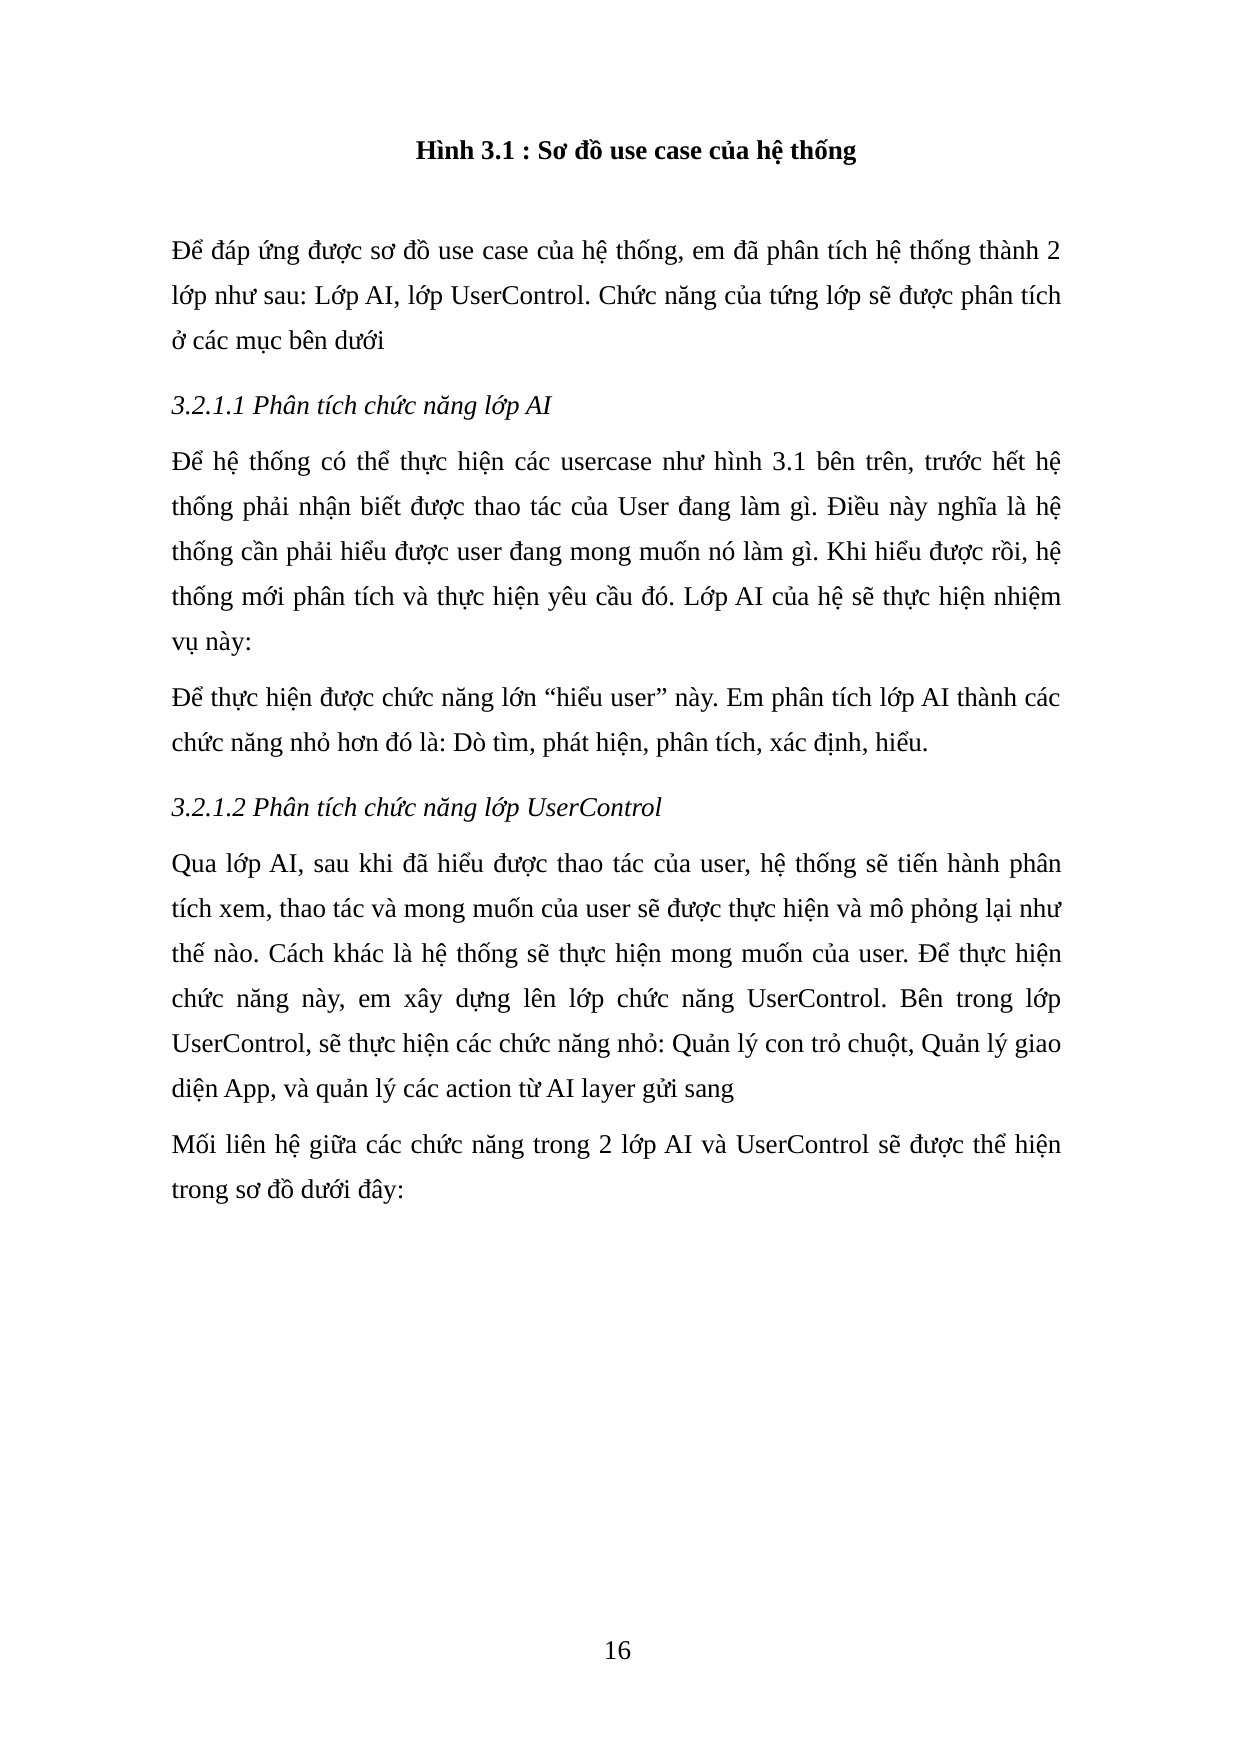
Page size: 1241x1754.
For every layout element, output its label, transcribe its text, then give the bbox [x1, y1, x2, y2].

subtitle Phân tích chức năng lớp UserControl [171, 787, 1063, 825]
text Để hệ thống có thể thực hiện các usercase như hình 3.1 bên trên, trước hết hệ thống phải nhận biết được thao tác của User đang làm gì. Điều này nghĩa là hệ thống cần phải hiểu được user đang mong muốn nó làm gì. Khi hiểu được rồi, hệ thống mới phân tích và thực hiện yêu cầu đó. Lớp AI của hệ sẽ thực hiện nhiệm vụ này: [171, 442, 1063, 659]
text Mối liên hệ giữa các chức năng trong 2 lớp AI và UserControl sẽ được thể hiện trong sơ đồ dưới đây: [171, 1125, 1063, 1207]
text Để đáp ứng được sơ đồ use case của hệ thống, em đã phân tích hệ thống thành 2 lớp như sau: Lớp AI, lớp UserControl. Chức năng của tứng lớp sẽ được phân tích ở các mục bên dưới [171, 231, 1063, 359]
text Hình 3.1 : Sơ đồ use case của hệ thống [171, 131, 1063, 169]
text Để thực hiện được chức năng lớn “hiểu user” này. Em phân tích lớp AI thành các chức năng nhỏ hơn đó là: Dò tìm, phát hiện, phân tích, xác định, hiểu. [171, 678, 1063, 761]
subtitle Phân tích chức năng lớp AI [171, 386, 1063, 423]
text Qua lớp AI, sau khi đã hiểu được thao tác của user, hệ thống sẽ tiến hành phân tích xem, thao tác và mong muốn của user sẽ được thực hiện và mô phỏng lại như thế nào. Cách khác là hệ thống sẽ thực hiện mong muốn của user. Để thực hiện chức năng này, em xây dựng lên lớp chức năng UserControl. Bên trong lớp UserControl, sẽ thực hiện các chức năng nhỏ: Quản lý con trỏ chuột, Quản lý giao diện App, và quản lý các action từ AI layer gửi sang [171, 844, 1063, 1106]
